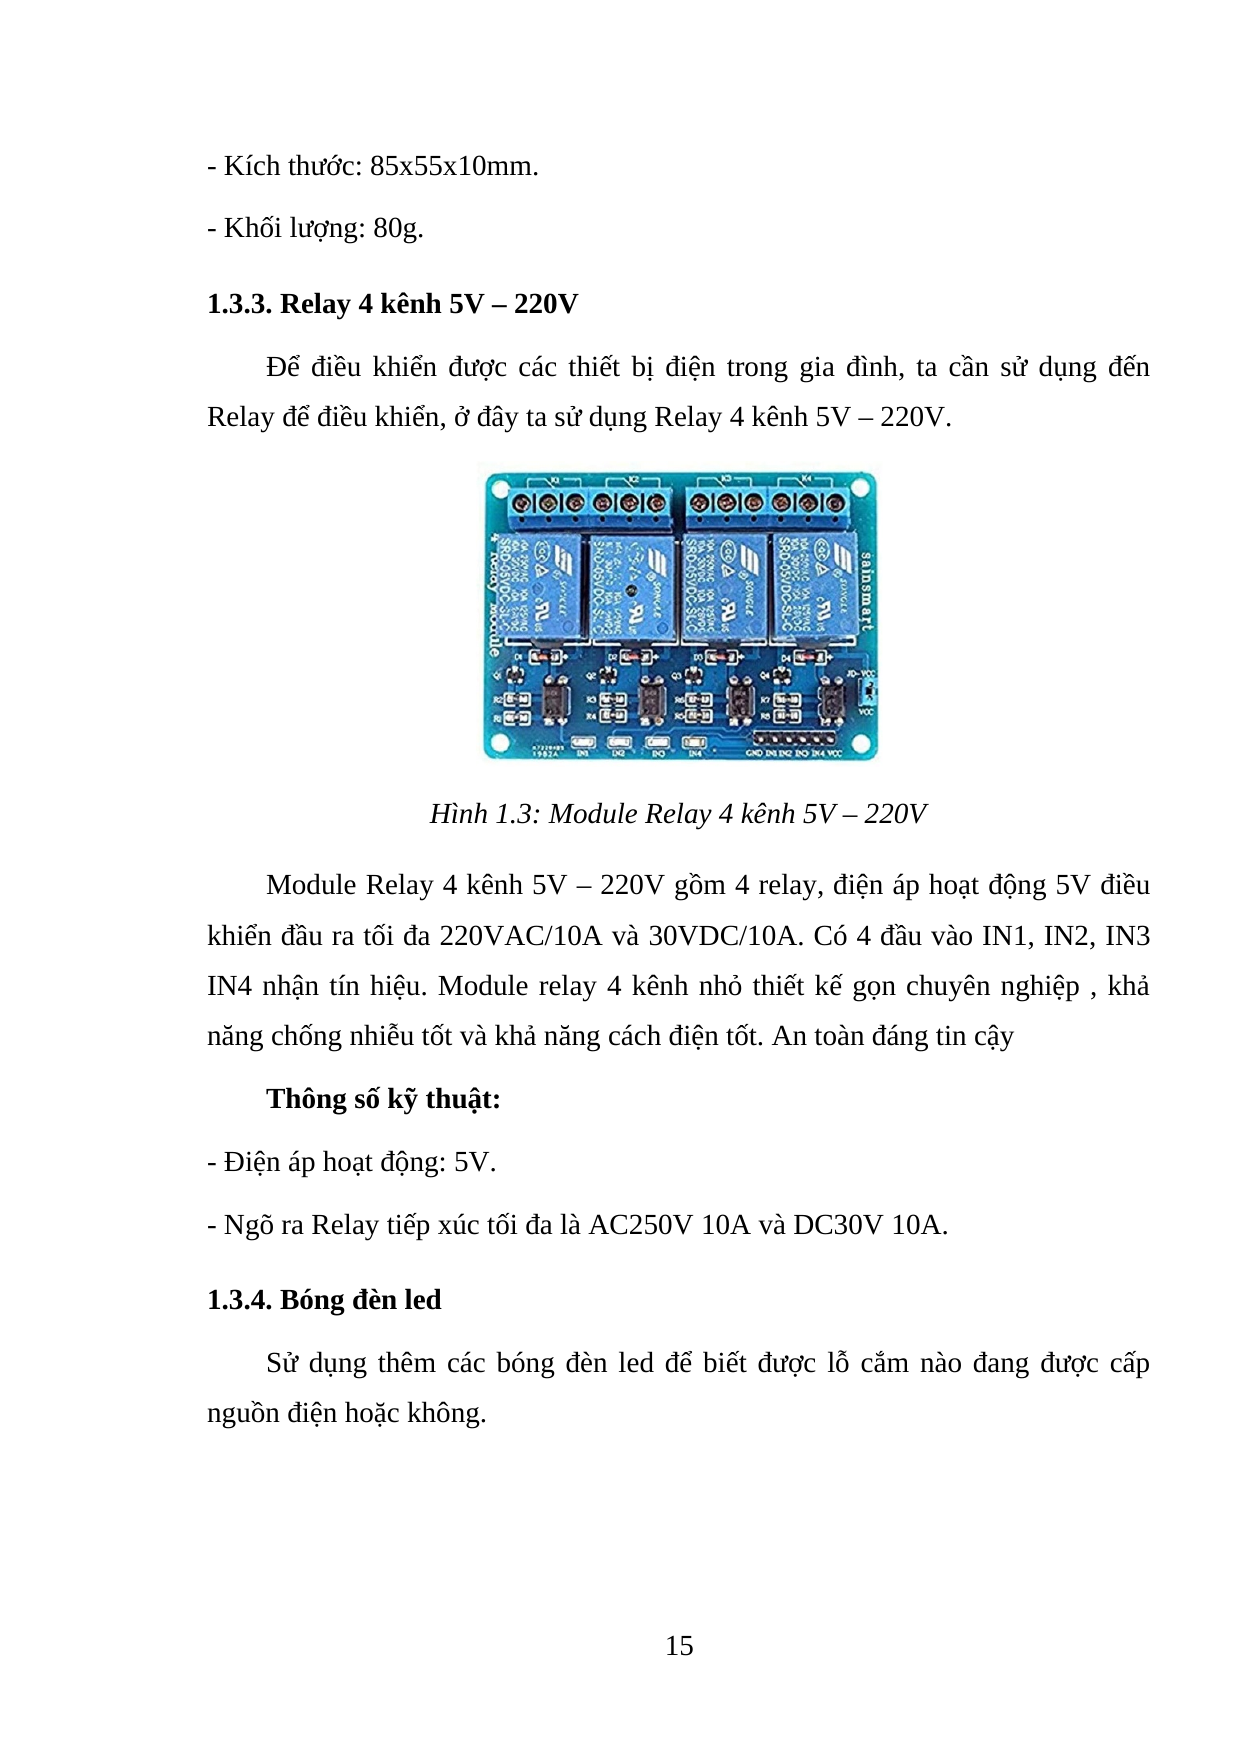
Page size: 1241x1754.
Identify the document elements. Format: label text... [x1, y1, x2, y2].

subtitle 1.3.3. Relay 4 kênh 5V – 220V [207, 286, 1152, 319]
text Thông số kỹ thuật: [207, 1081, 1152, 1115]
text - Điện áp hoạt động: 5V. [207, 1144, 1152, 1177]
text - Khối lượng: 80g. [207, 211, 1152, 244]
subtitle 1.3.4. Bóng đèn led [207, 1282, 1152, 1316]
text - Kích thước: 85x55x10mm. [207, 148, 1152, 181]
text Sử dụng thêm các bóng đèn led để biết được lỗ cắm nào đang được cấp nguồn điện hoặc không. [207, 1345, 1152, 1429]
text - Ngõ ra Relay tiếp xúc tối đa là AC250V 10A và DC30V 10A. [207, 1207, 1152, 1240]
text Module Relay 4 kênh 5V – 220V gồm 4 relay, điện áp hoạt động 5V điều khiển đầu ra tối đa 220VAC/10A và 30VDC/10A. Có 4 đầu vào IN1, IN2, IN3 IN4 nhận tín hiệu. Module relay 4 kênh nhỏ thiết kế gọn chuyên nghiệp , khả năng chống nhiễu tốt và khả năng cách điện tốt. An toàn đáng tin cậy [207, 867, 1152, 1052]
text Để điều khiển được các thiết bị điện trong gia đình, ta cần sử dụng đến Relay để điều khiển, ở đây ta sử dụng Relay 4 kênh 5V – 220V. [207, 349, 1152, 432]
picture [475, 461, 883, 767]
